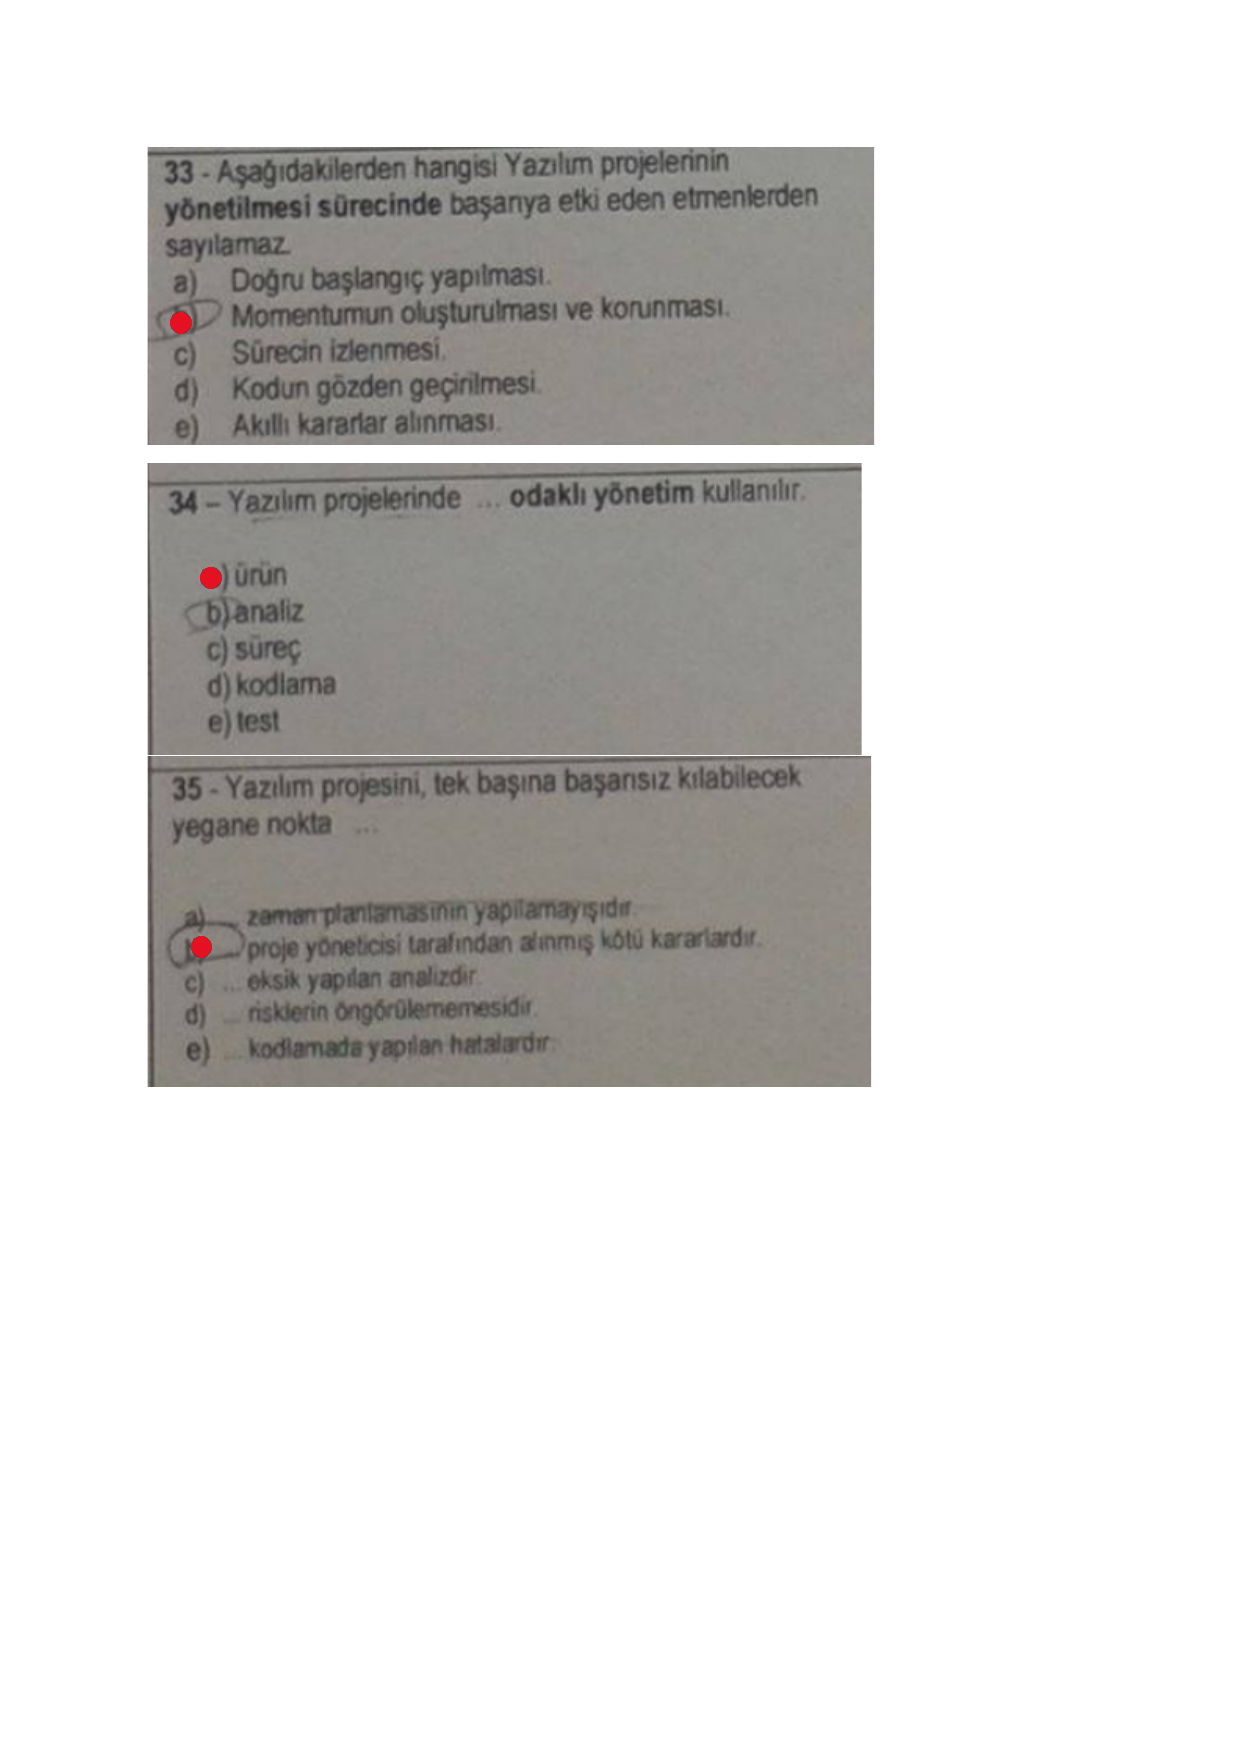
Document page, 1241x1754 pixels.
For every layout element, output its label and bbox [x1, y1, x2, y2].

picture [147, 756, 872, 1087]
picture [147, 463, 862, 755]
picture [147, 147, 875, 445]
